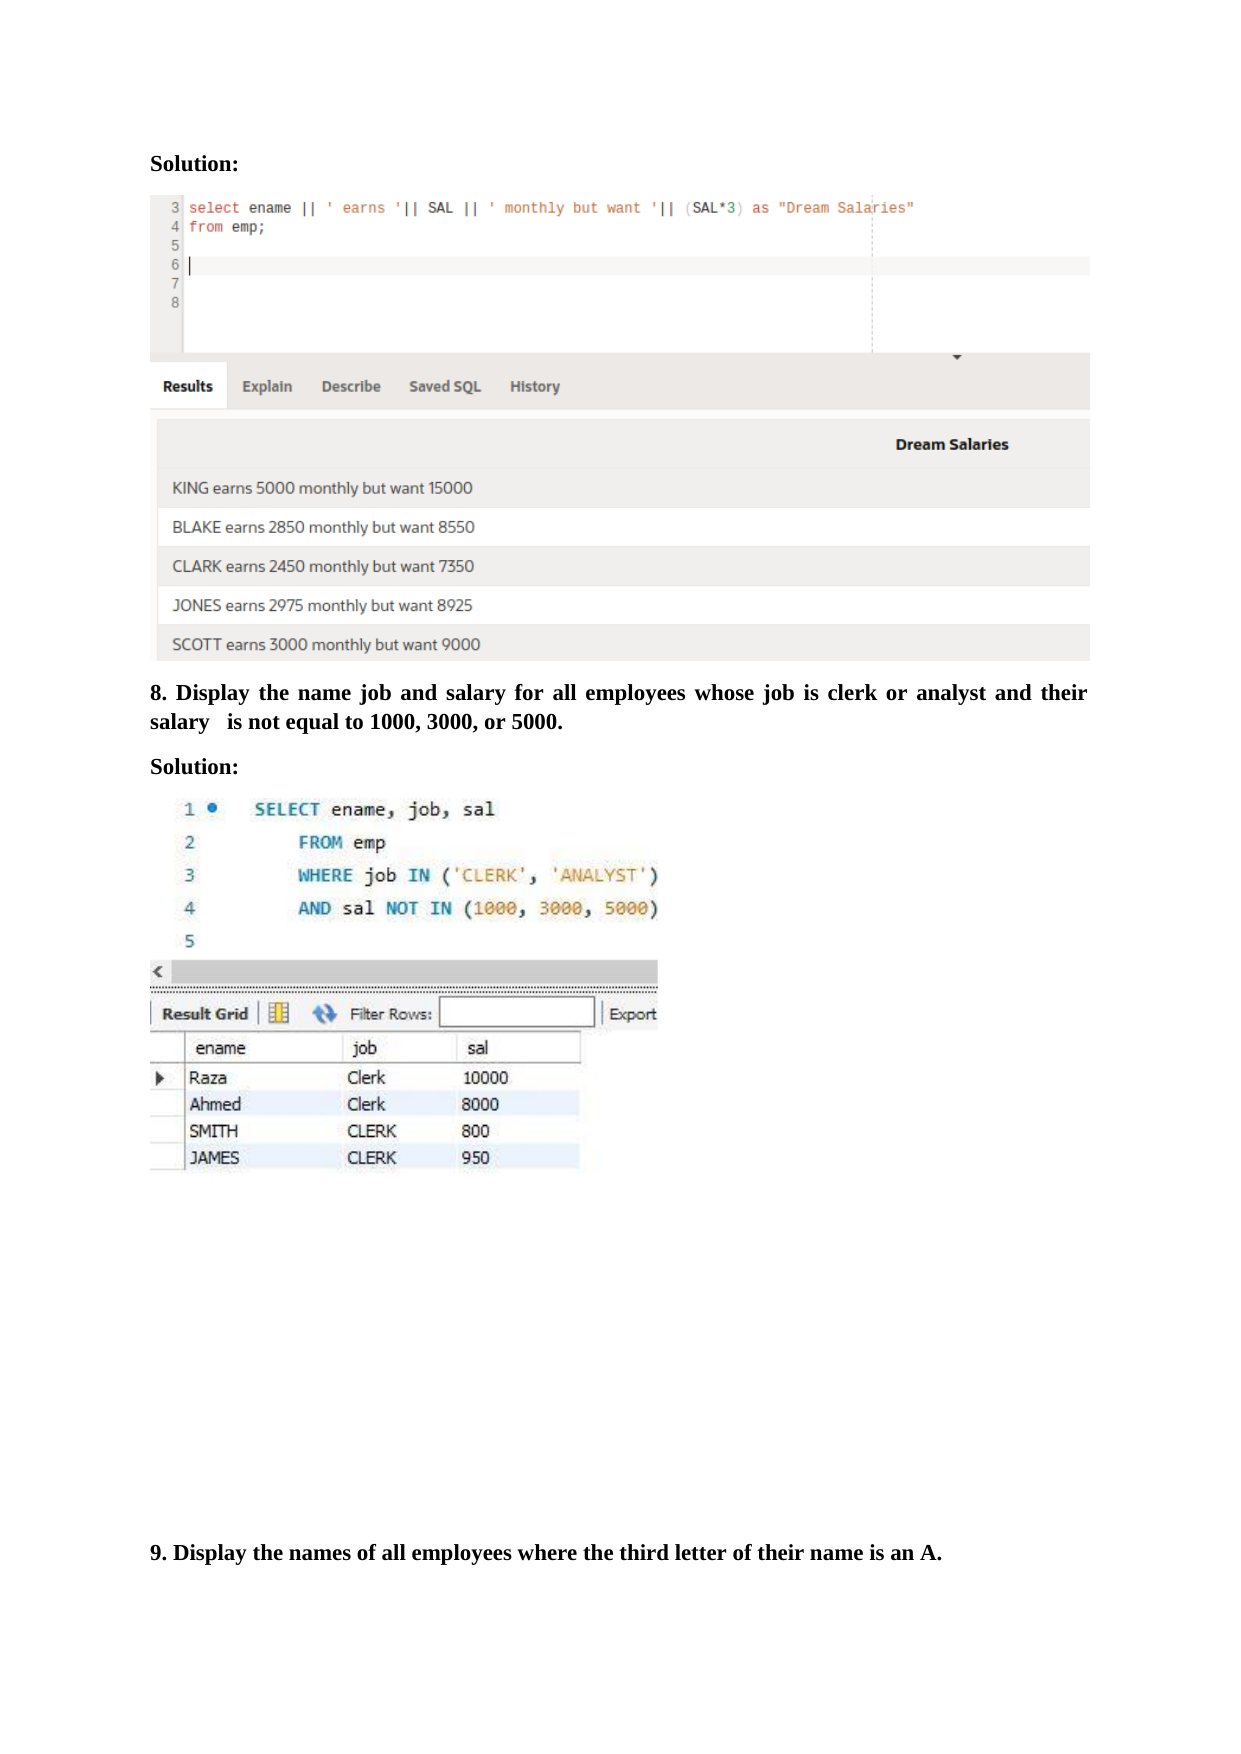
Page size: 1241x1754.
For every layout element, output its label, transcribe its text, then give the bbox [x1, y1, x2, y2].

text 8. Display the name job and salary for all employees whose job is clerk or analyst and their salary is not equal to 1000, 3000, or 5000. [150, 679, 1090, 734]
picture [150, 798, 658, 1205]
text Solution: [150, 150, 1090, 176]
picture [150, 195, 1091, 661]
text Solution: [150, 753, 1090, 779]
text 9. Display the names of all employees where the third letter of their name is an A. [150, 1539, 1090, 1565]
